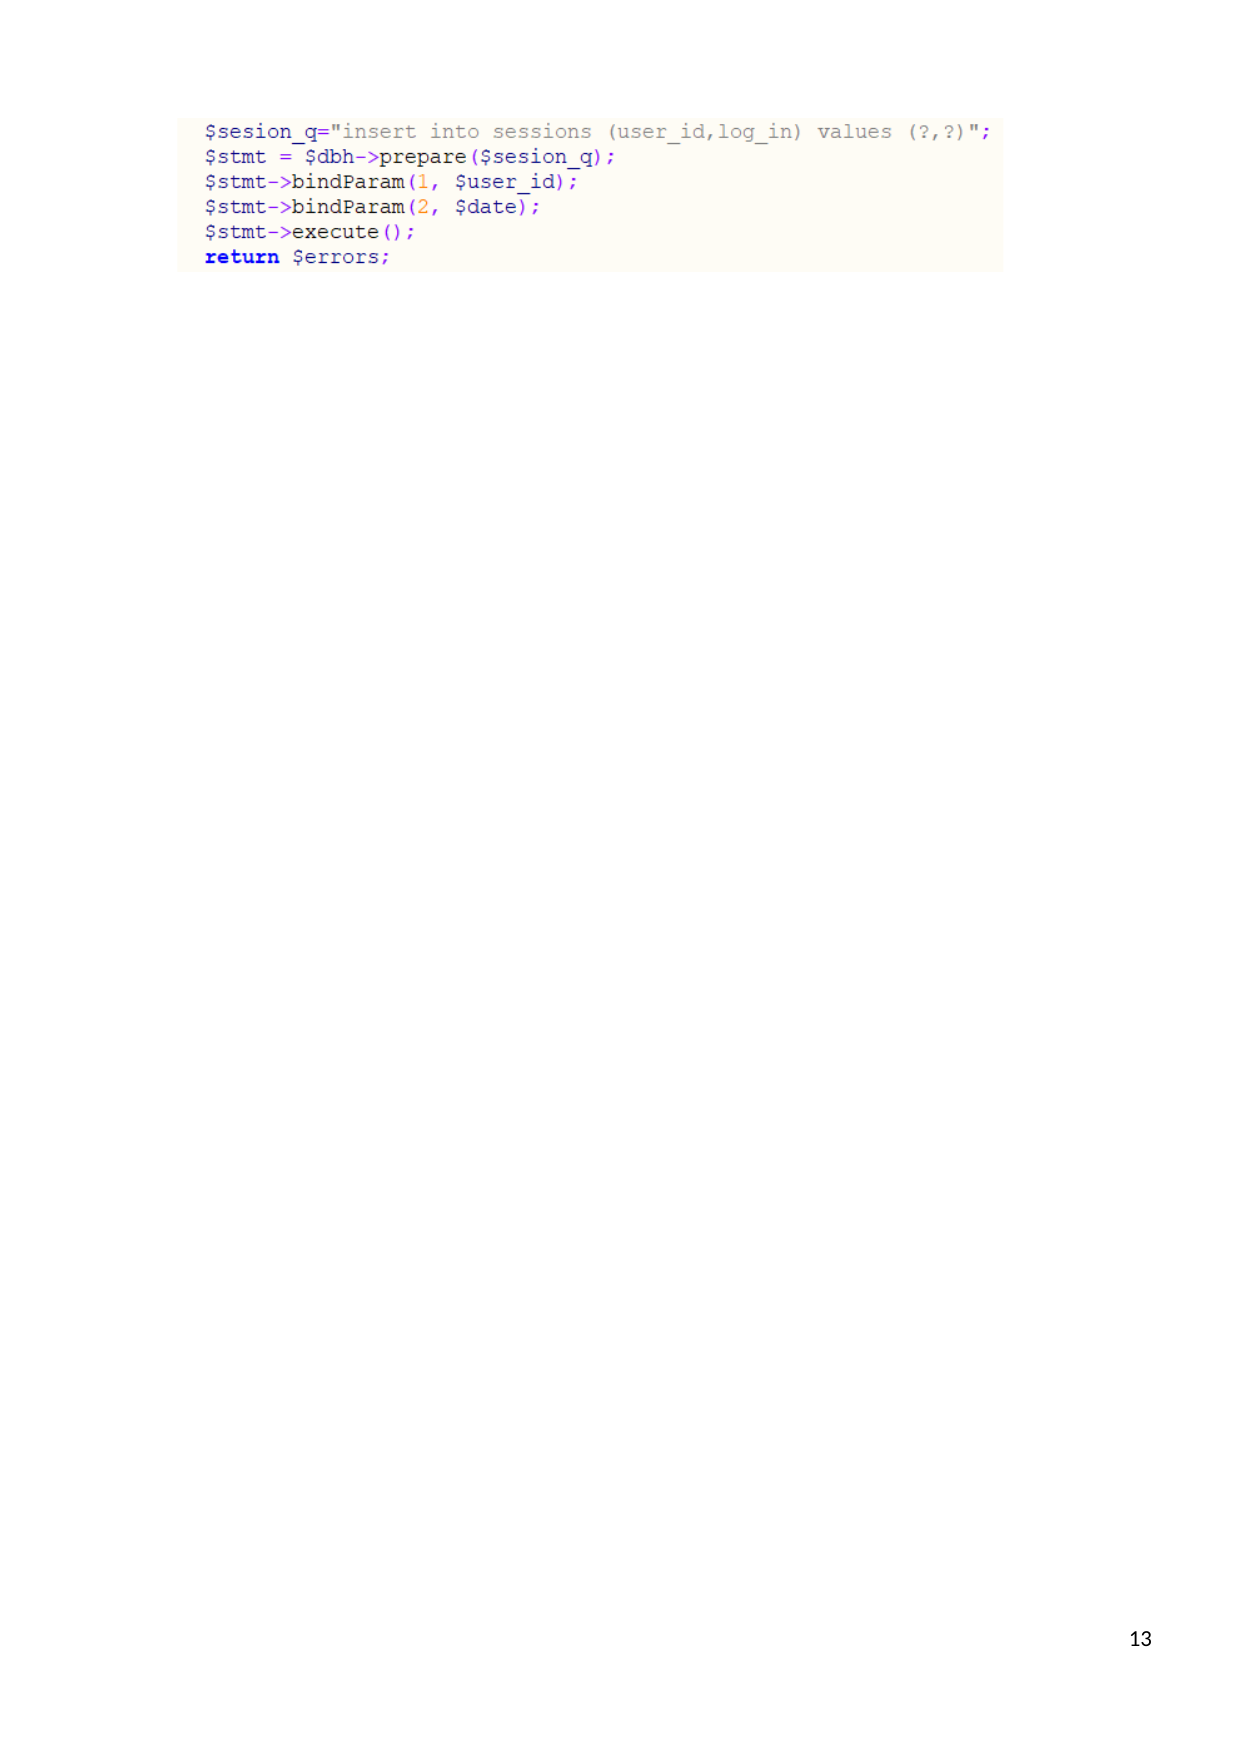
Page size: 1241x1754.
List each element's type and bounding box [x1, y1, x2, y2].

picture [177, 118, 1004, 272]
